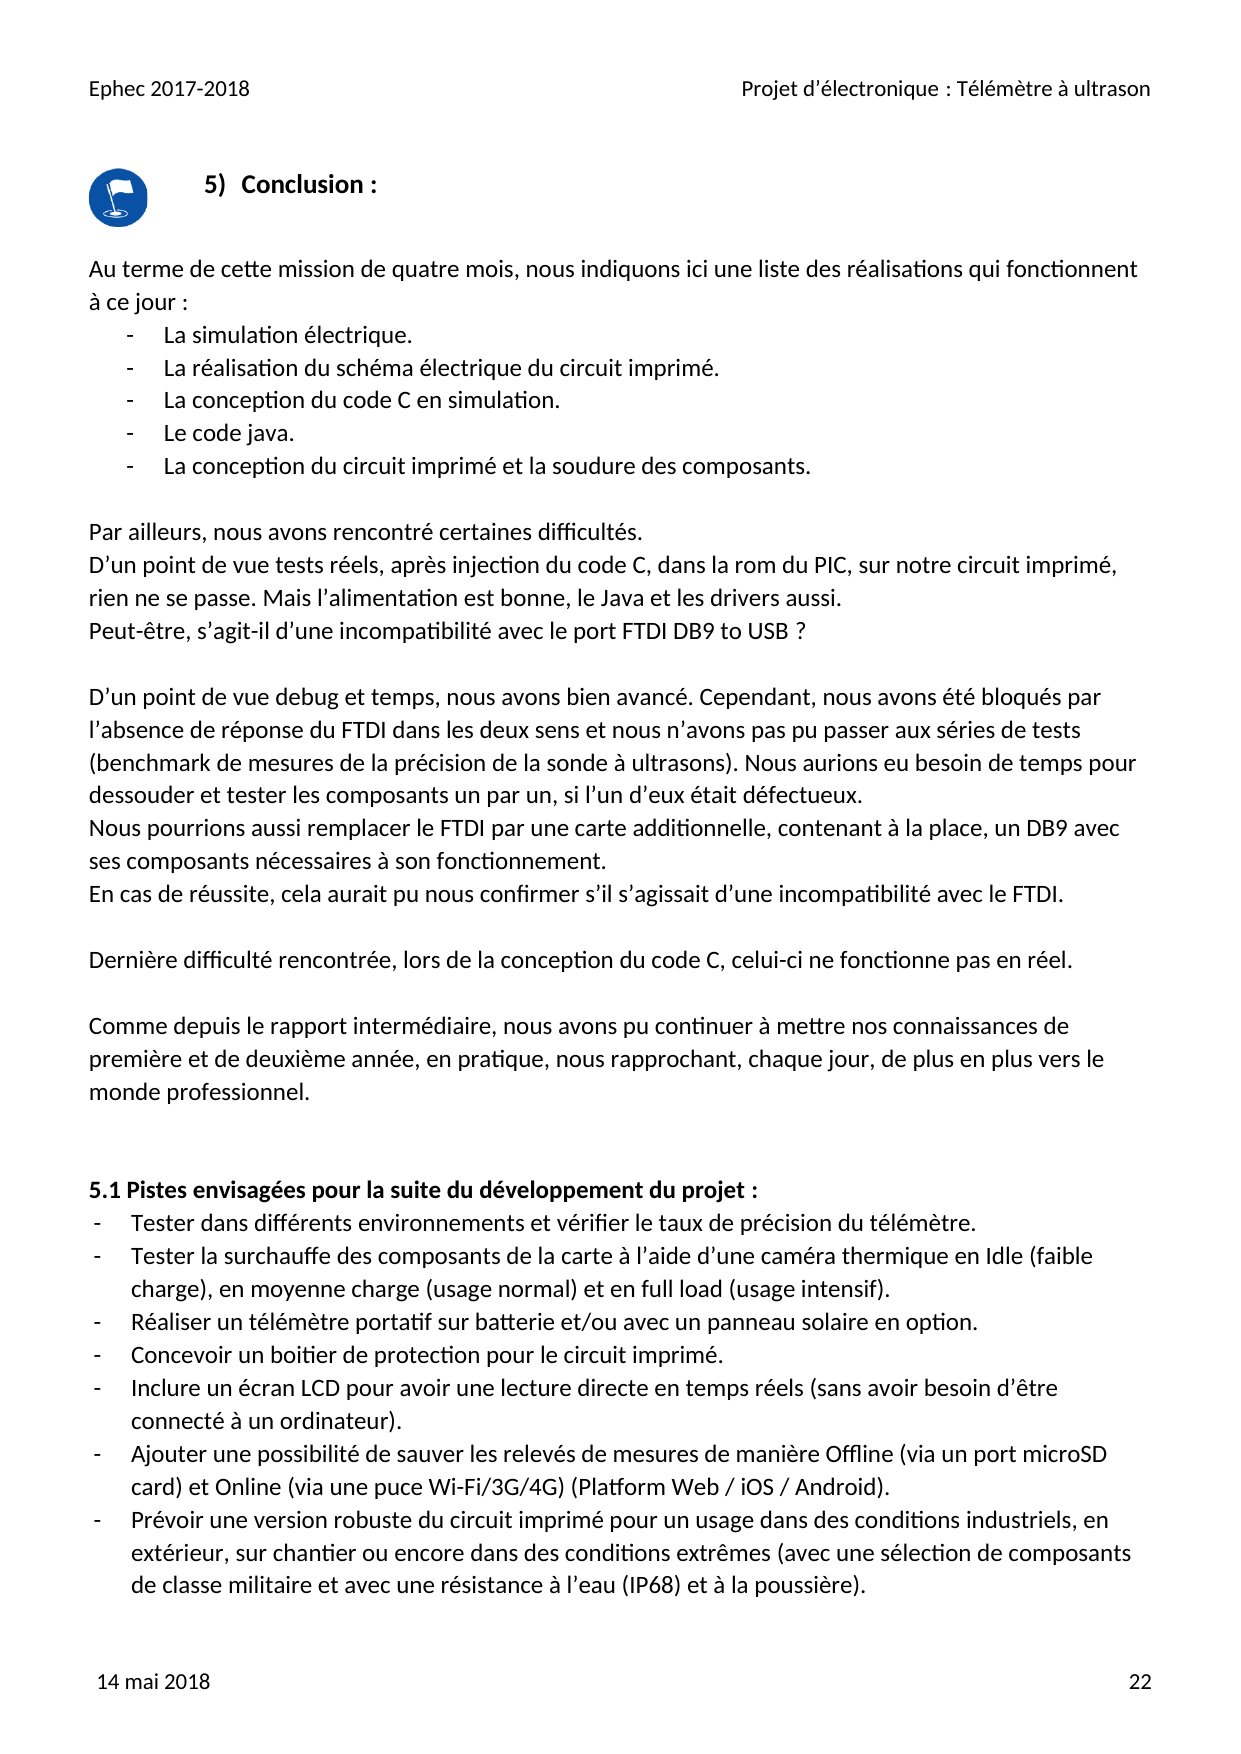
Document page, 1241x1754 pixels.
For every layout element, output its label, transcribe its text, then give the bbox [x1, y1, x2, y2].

text Nous pourrions aussi remplacer le FTDI par une carte additionnelle, contenant à la place, un DB9 avec ses composants nécessaires à son fonctionnement. [89, 812, 1152, 876]
list Conclusion : [148, 168, 1152, 201]
list Tester la surchauffe des composants de la carte à l’aide d’une caméra thermique en Idle (faible charge), en moyenne charge (usage normal) et en full load (usage intensif). [93, 1240, 1152, 1304]
text Comme depuis le rapport intermédiaire, nous avons pu continuer à mettre nos connaissances de première et de deuxième année, en pratique, nous rapprochant, chaque jour, de plus en plus vers le monde professionnel. [89, 1010, 1152, 1106]
list Ajouter une possibilité de sauver les relevés de mesures de manière Offline (via un port microSD card) et Online (via une puce Wi-Fi/3G/4G) (Platform Web / iOS / Android). [93, 1438, 1152, 1501]
text Dernière difficulté rencontrée, lors de la conception du code C, celui-ci ne fonctionne pas en réel. [89, 944, 1152, 975]
text D’un point de vue tests réels, après injection du code C, dans la rom du PIC, sur notre circuit imprimé, rien ne se passe. Mais l’alimentation est bonne, le Java et les drivers aussi. [89, 549, 1152, 613]
text 5.1 Pistes envisagées pour la suite du développement du projet : [89, 1174, 1152, 1205]
text Par ailleurs, nous avons rencontré certaines difficultés. [89, 516, 1152, 547]
list Prévoir une version robuste du circuit imprimé pour un usage dans des conditions industriels, en extérieur, sur chantier ou encore dans des conditions extrêmes (avec une sélection de composants de classe militaire et avec une résistance à l’eau (IP68) et à la poussière). [93, 1504, 1152, 1600]
list Le code java. [126, 417, 1152, 448]
text Peut-être, s’agit-il d’une incompatibilité avec le port FTDI DB9 to USB ? [89, 615, 1152, 646]
list La conception du code C en simulation. [126, 384, 1152, 415]
list Tester dans différents environnements et vérifier le taux de précision du télémètre. [93, 1207, 1152, 1238]
list Concevoir un boitier de protection pour le circuit imprimé. [93, 1339, 1152, 1370]
text D’un point de vue debug et temps, nous avons bien avancé. Cependant, nous avons été bloqués par l’absence de réponse du FTDI dans les deux sens et nous n’avons pas pu passer aux séries de tests (benchmark de mesures de la précision de la sonde à ultrasons). Nous aurions eu besoin de temps pour dessouder et tester les composants un par un, si l’un d’eux était défectueux. [89, 681, 1152, 810]
list La conception du circuit imprimé et la soudure des composants. [126, 450, 1152, 481]
list La simulation électrique. [126, 319, 1152, 349]
text En cas de réussite, cela aurait pu nous confirmer s’il s’agissait d’une incompatibilité avec le FTDI. [89, 878, 1152, 909]
text Au terme de cette mission de quatre mois, nous indiquons ici une liste des réalisations qui fonctionnent à ce jour : [89, 253, 1152, 316]
picture [88, 168, 148, 227]
list La réalisation du schéma électrique du circuit imprimé. [126, 352, 1152, 382]
list Inclure un écran LCD pour avoir une lecture directe en temps réels (sans avoir besoin d’être connecté à un ordinateur). [93, 1372, 1152, 1436]
list Réaliser un télémètre portatif sur batterie et/ou avec un panneau solaire en option. [93, 1306, 1152, 1337]
